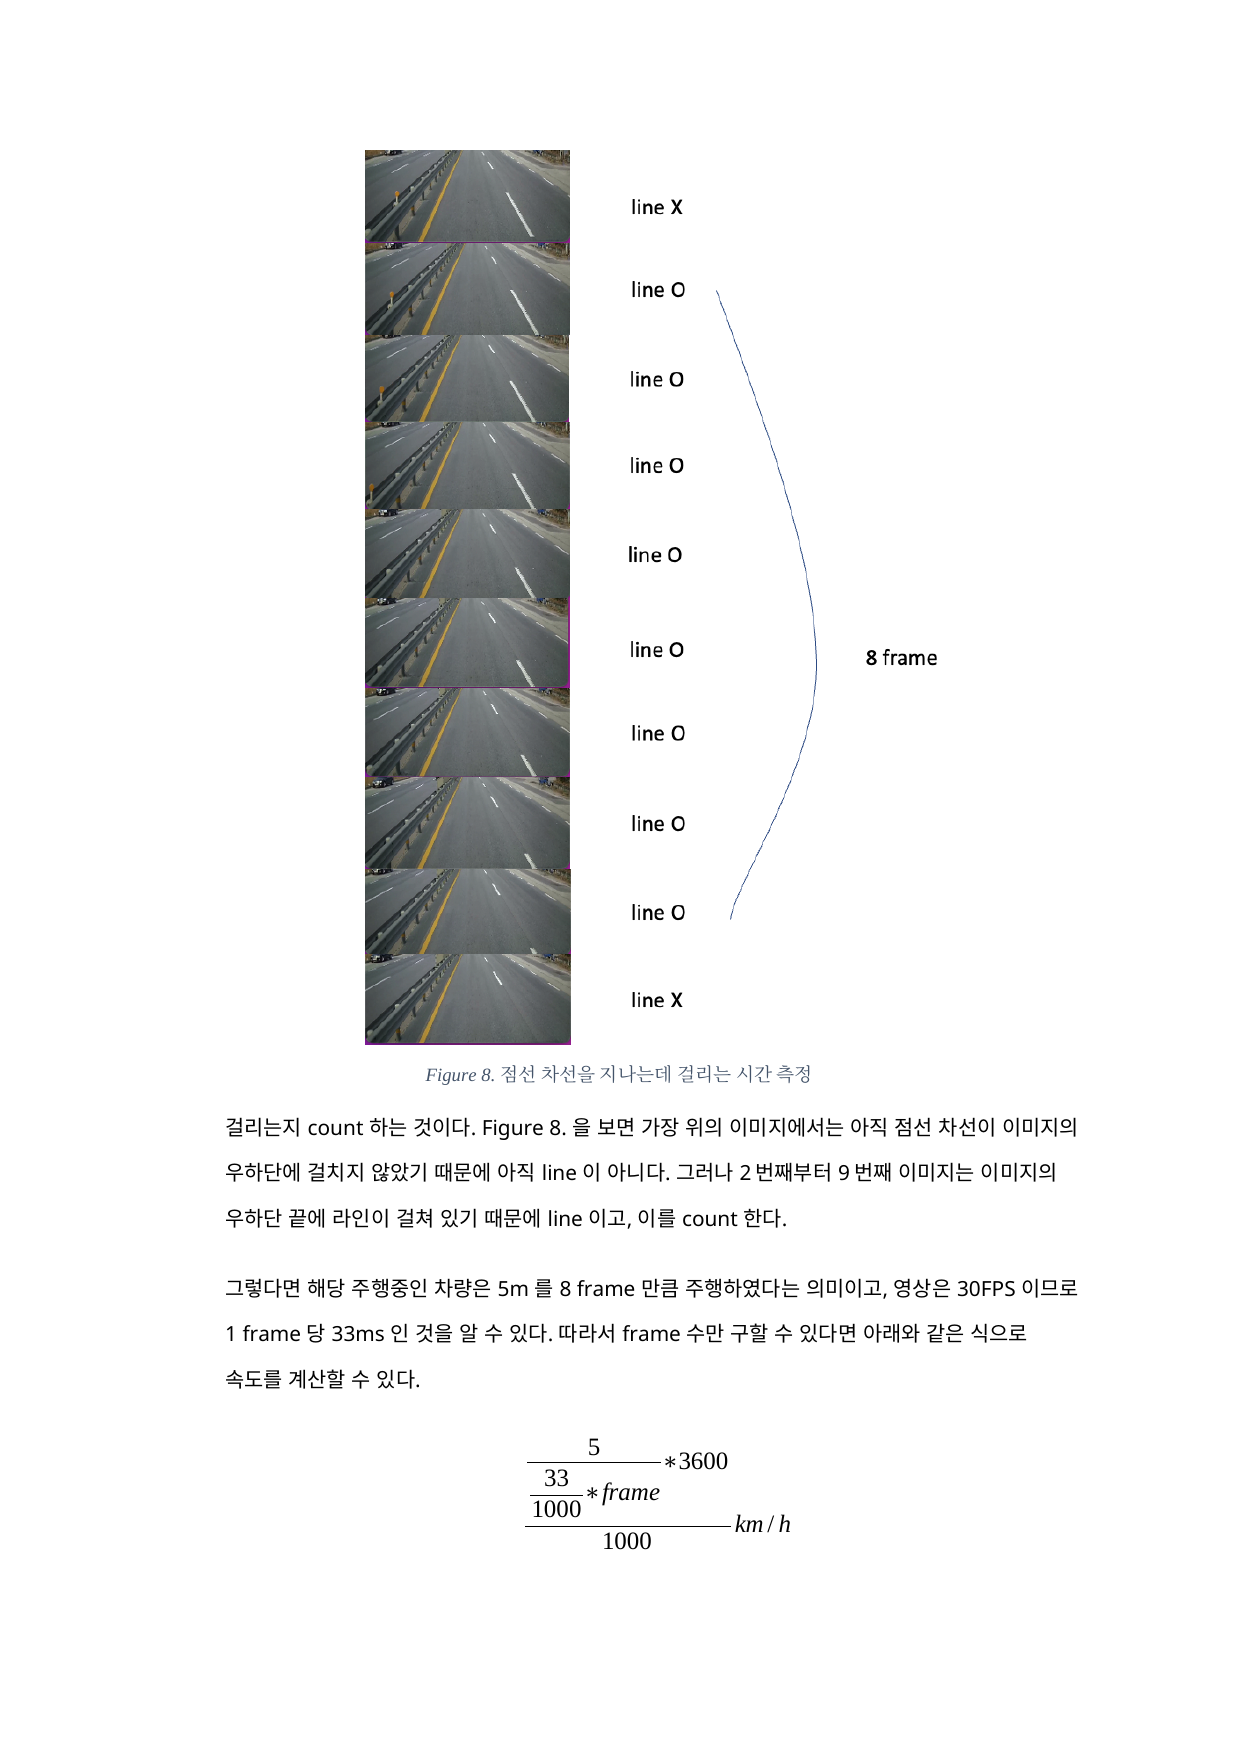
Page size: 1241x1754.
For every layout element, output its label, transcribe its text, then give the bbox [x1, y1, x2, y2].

text 그렇다면 해당 주행중인 차량은 5m 를 8 frame 만큼 주행하였다는 의미이고, 영상은 30FPS 이므로 1 frame 당 33ms 인 것을 알 수 있다. 따라서 frame 수만 구할 수 있다면 아래와 같은 식으로 속도를 계산할 수 있다. [225, 1272, 1090, 1393]
picture [365, 150, 951, 1050]
text 걸리는지 count 하는 것이다. Figure 8. 을 보면 가장 위의 이미지에서는 아직 점선 차선이 이미지의 우하단에 걸치지 않았기 때문에 아직 line 이 아니다. 그러나 2번째부터 9번째 이미지는 이미지의 우하단 끝에 라인이 걸쳐 있기 때문에 line 이고, 이를 count 한다. [225, 1111, 1090, 1232]
